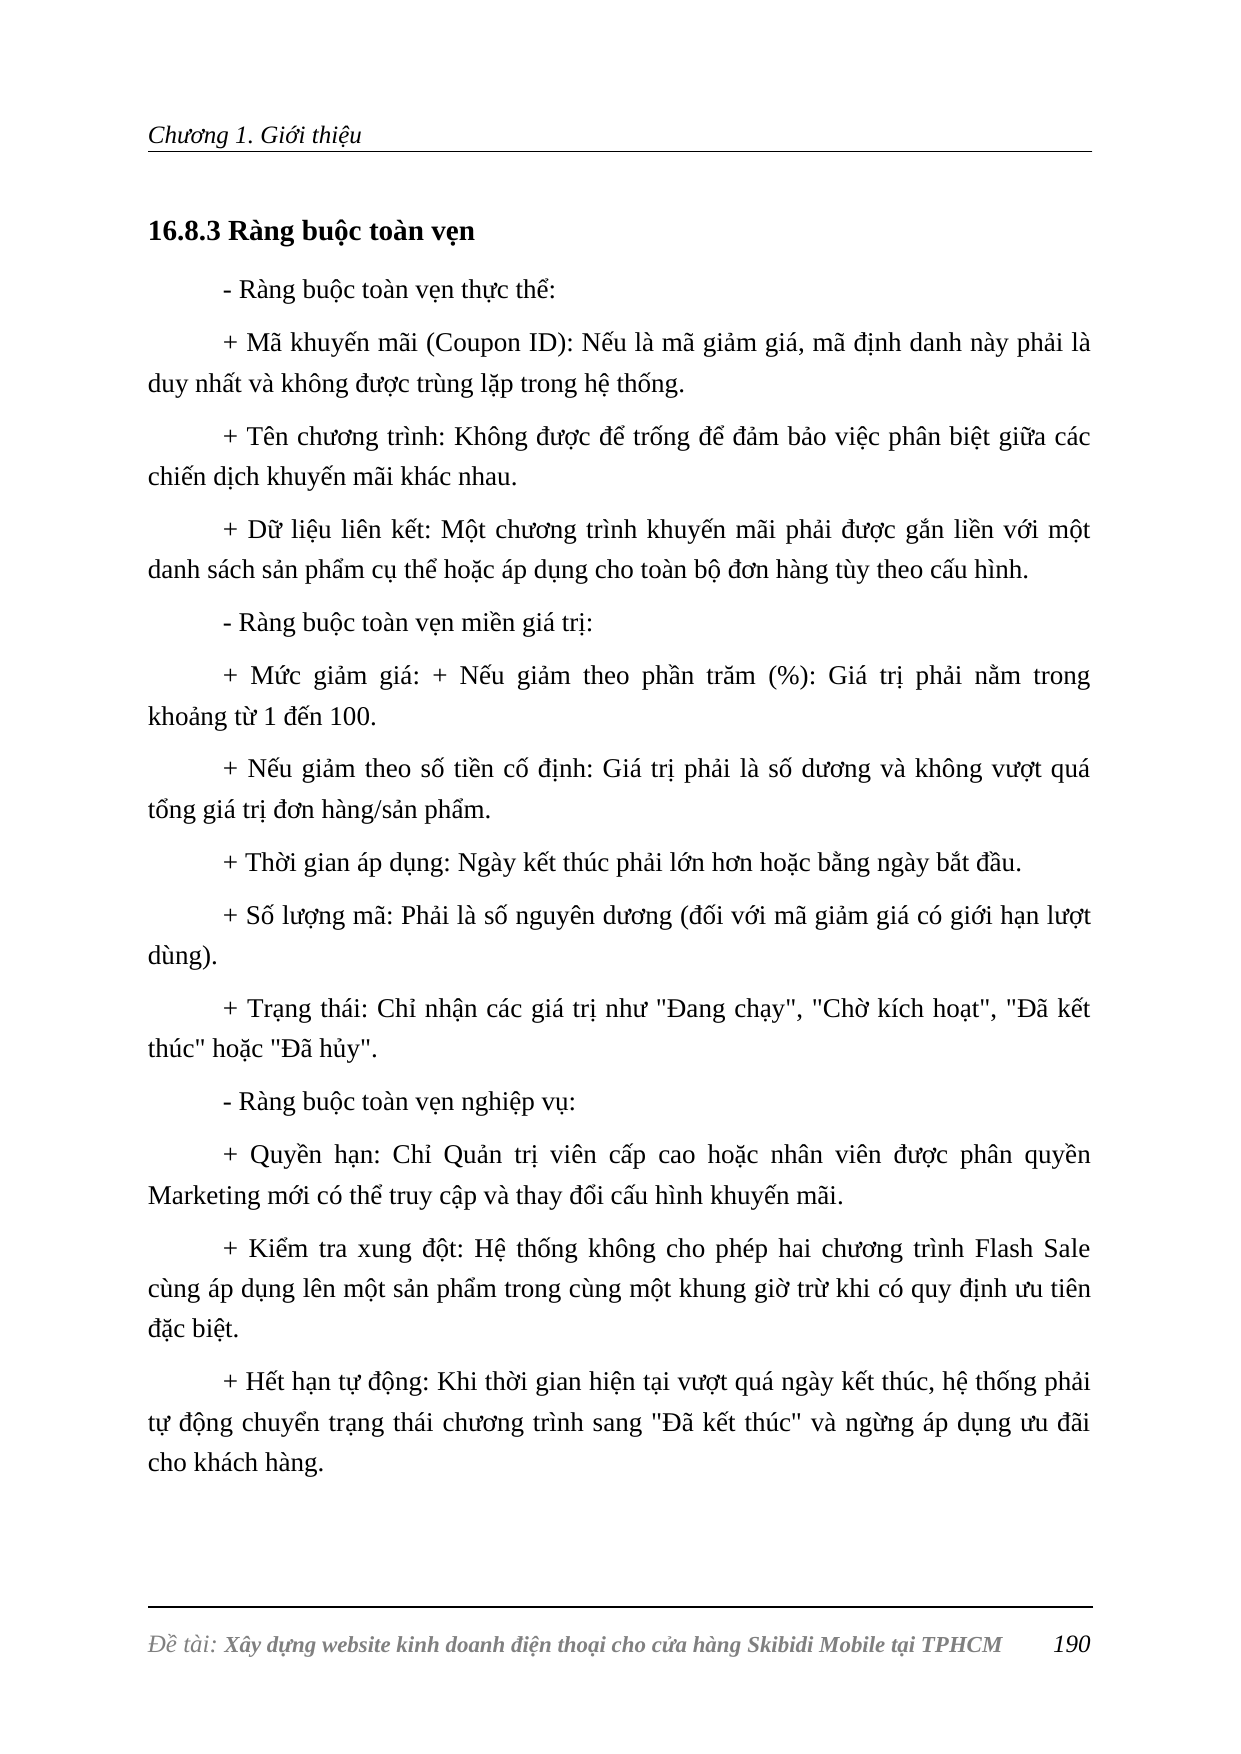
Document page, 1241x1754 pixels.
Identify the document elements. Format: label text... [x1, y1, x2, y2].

text + Dữ liệu liên kết: Một chương trình khuyến mãi phải được gắn liền với một danh sách sản phẩm cụ thể hoặc áp dụng cho toàn bộ đơn hàng tùy theo cấu hình. [148, 513, 1092, 584]
text - Ràng buộc toàn vẹn miền giá trị: [148, 606, 1092, 637]
subtitle Ràng buộc toàn vẹn [148, 207, 1092, 248]
text + Nếu giảm theo số tiền cố định: Giá trị phải là số dương và không vượt quá tổng giá trị đơn hàng/sản phẩm. [148, 753, 1092, 824]
text + Thời gian áp dụng: Ngày kết thúc phải lớn hơn hoặc bằng ngày bắt đầu. [148, 846, 1092, 877]
text - Ràng buộc toàn vẹn thực thể: [148, 273, 1092, 304]
text + Số lượng mã: Phải là số nguyên dương (đối với mã giảm giá có giới hạn lượt dùng). [148, 899, 1092, 970]
text - Ràng buộc toàn vẹn nghiệp vụ: [148, 1086, 1092, 1117]
text + Mức giảm giá: + Nếu giảm theo phần trăm (%): Giá trị phải nằm trong khoảng từ 1 đến 100. [148, 659, 1092, 731]
text + Tên chương trình: Không được để trống để đảm bảo việc phân biệt giữa các chiến dịch khuyến mãi khác nhau. [148, 420, 1092, 491]
text + Quyền hạn: Chỉ Quản trị viên cấp cao hoặc nhân viên được phân quyền Marketing mới có thể truy cập và thay đổi cấu hình khuyến mãi. [148, 1138, 1092, 1210]
text + Mã khuyến mãi (Coupon ID): Nếu là mã giảm giá, mã định danh này phải là duy nhất và không được trùng lặp trong hệ thống. [148, 326, 1092, 398]
text + Hết hạn tự động: Khi thời gian hiện tại vượt quá ngày kết thúc, hệ thống phải tự động chuyển trạng thái chương trình sang "Đã kết thúc" và ngừng áp dụng ưu đãi cho khách hàng. [148, 1366, 1092, 1477]
text + Kiểm tra xung đột: Hệ thống không cho phép hai chương trình Flash Sale cùng áp dụng lên một sản phẩm trong cùng một khung giờ trừ khi có quy định ưu tiên đặc biệt. [148, 1232, 1092, 1344]
text + Trạng thái: Chỉ nhận các giá trị như "Đang chạy", "Chờ kích hoạt", "Đã kết thúc" hoặc "Đã hủy". [148, 992, 1092, 1064]
